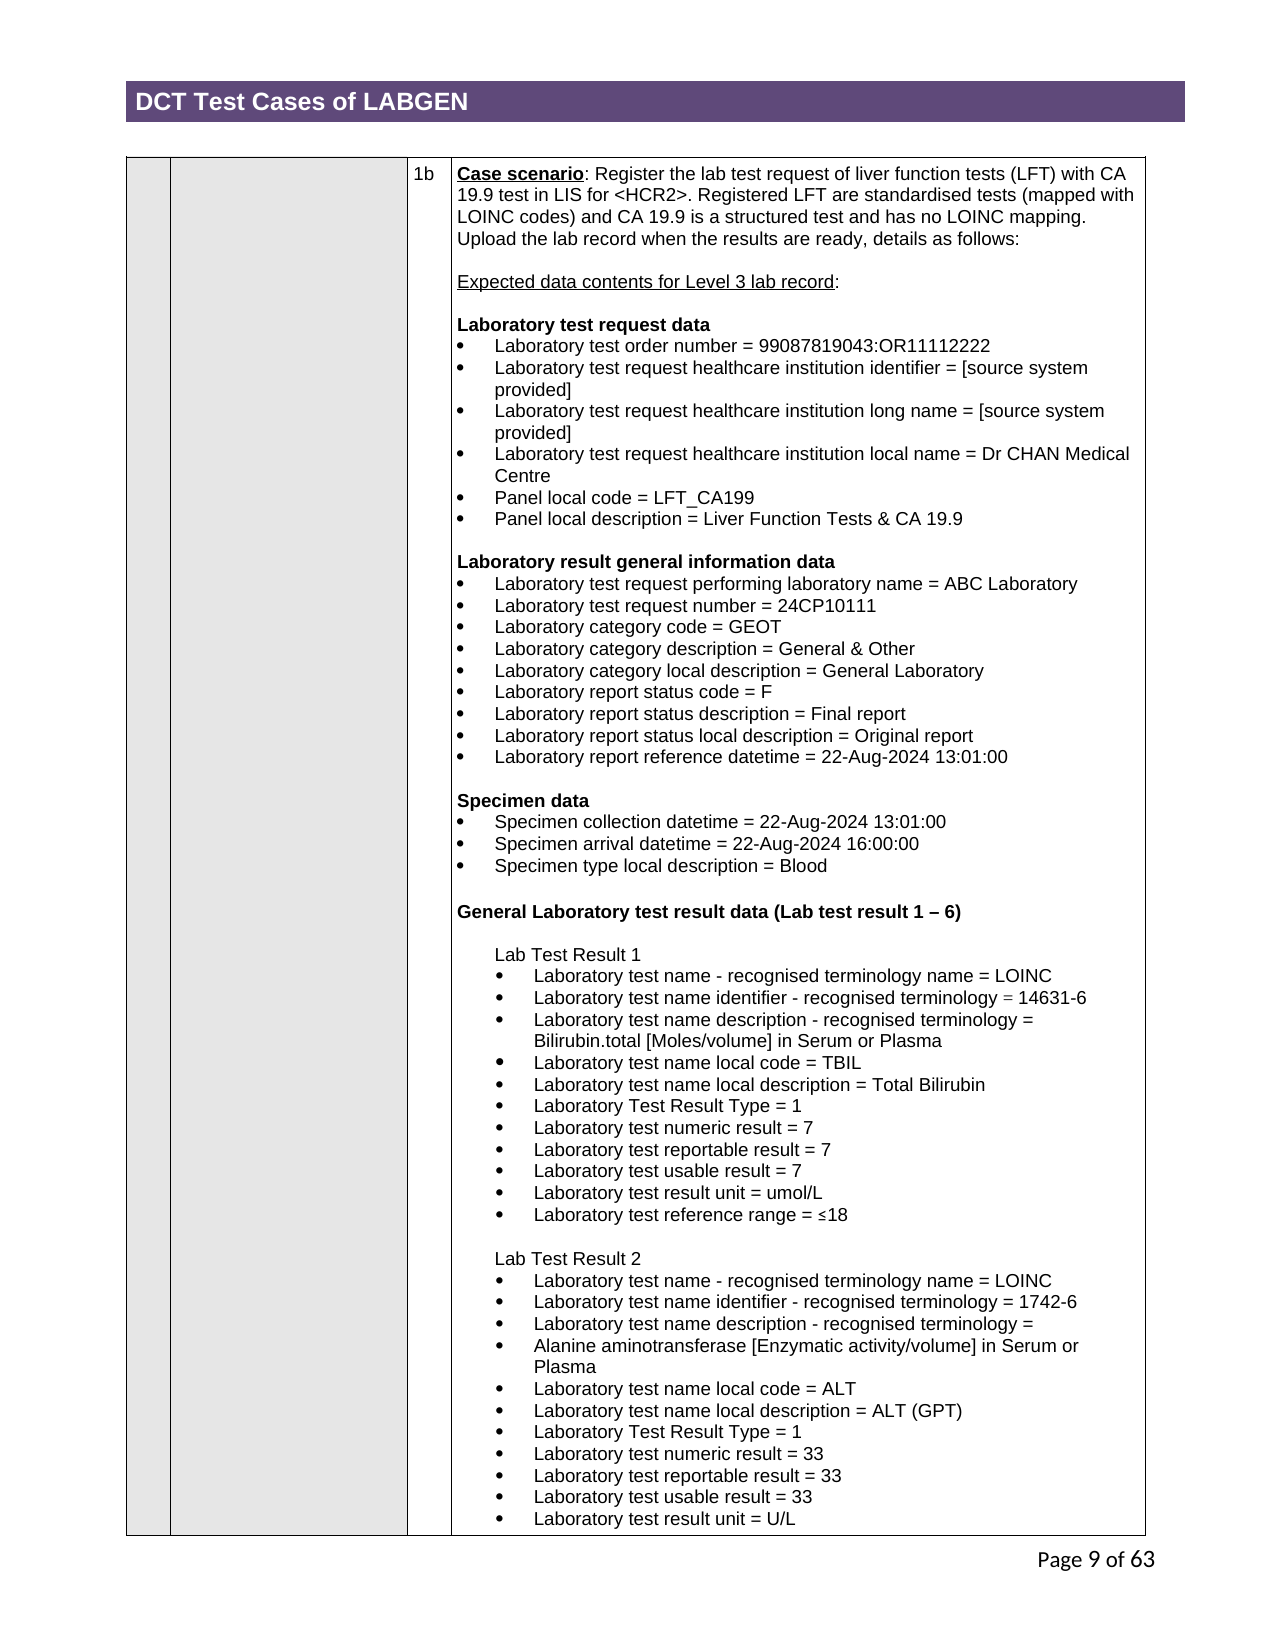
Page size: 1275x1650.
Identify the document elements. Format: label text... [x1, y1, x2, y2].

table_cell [452, 158, 1145, 1535]
table_header [171, 158, 407, 1535]
table_cell 1b [408, 158, 451, 1535]
table_header [127, 158, 170, 1535]
